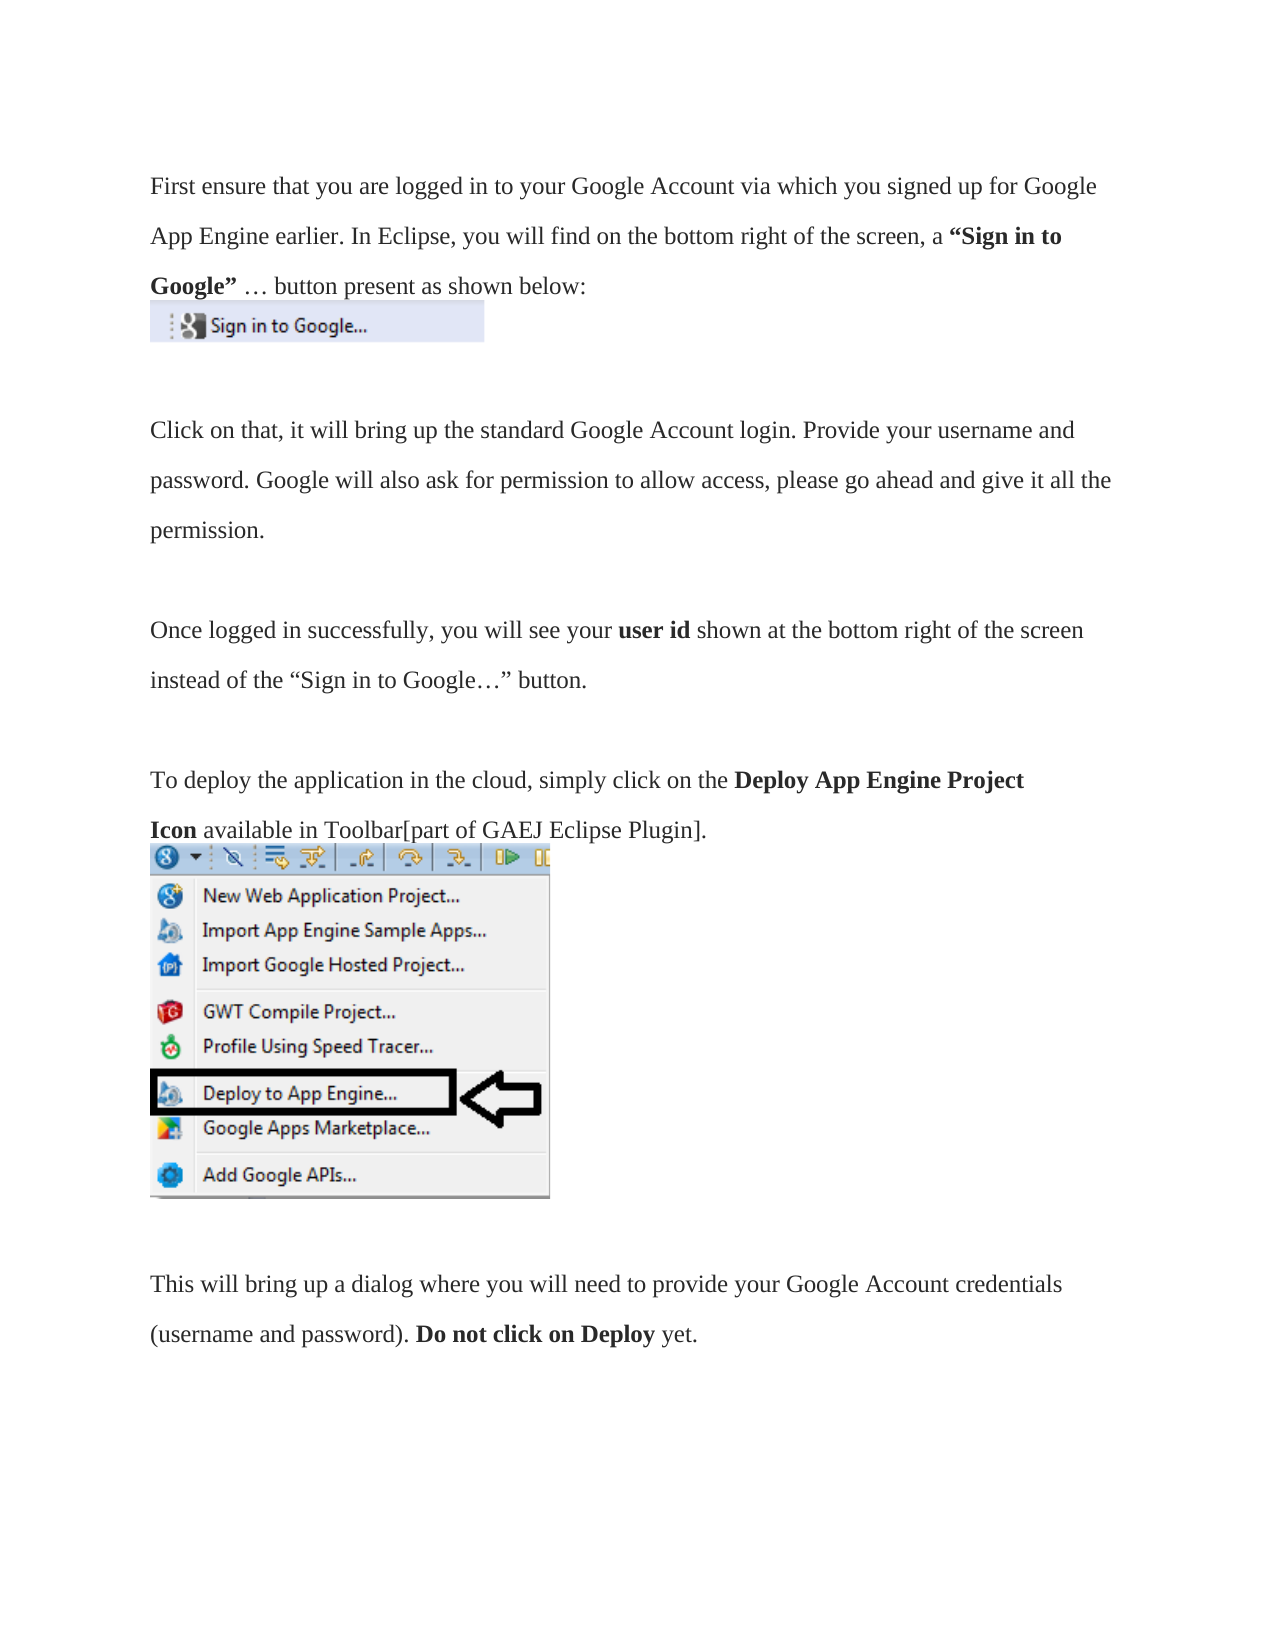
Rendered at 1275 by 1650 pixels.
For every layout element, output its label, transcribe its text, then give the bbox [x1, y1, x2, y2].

picture [150, 300, 485, 344]
text This will bring up a dialog where you will need to provide your Google Account credentials (username and password). Do not click on Deploy yet. [150, 1248, 1125, 1348]
picture [150, 843, 550, 1199]
text Click on that, it will bring up the standard Google Account login. Provide your username and password. Google will also ask for permission to allow access, please go ahead and give it all the permission. [150, 394, 1125, 544]
text Once logged in successfully, you will see your user id shown at the bottom right of the screen instead of the “Sign in to Google…” button. [150, 594, 1125, 694]
text First ensure that you are logged in to your Google Account via which you signed up for Google App Engine earlier. In Eclipse, you will find on the bottom right of the screen, a “Sign in to Google” … button present as shown below: [150, 150, 1125, 300]
text To deploy the application in the cloud, simply click on the Deploy App Engine Project Icon available in Toolbar[part of GAEJ Eclipse Plugin]. [150, 744, 1125, 844]
